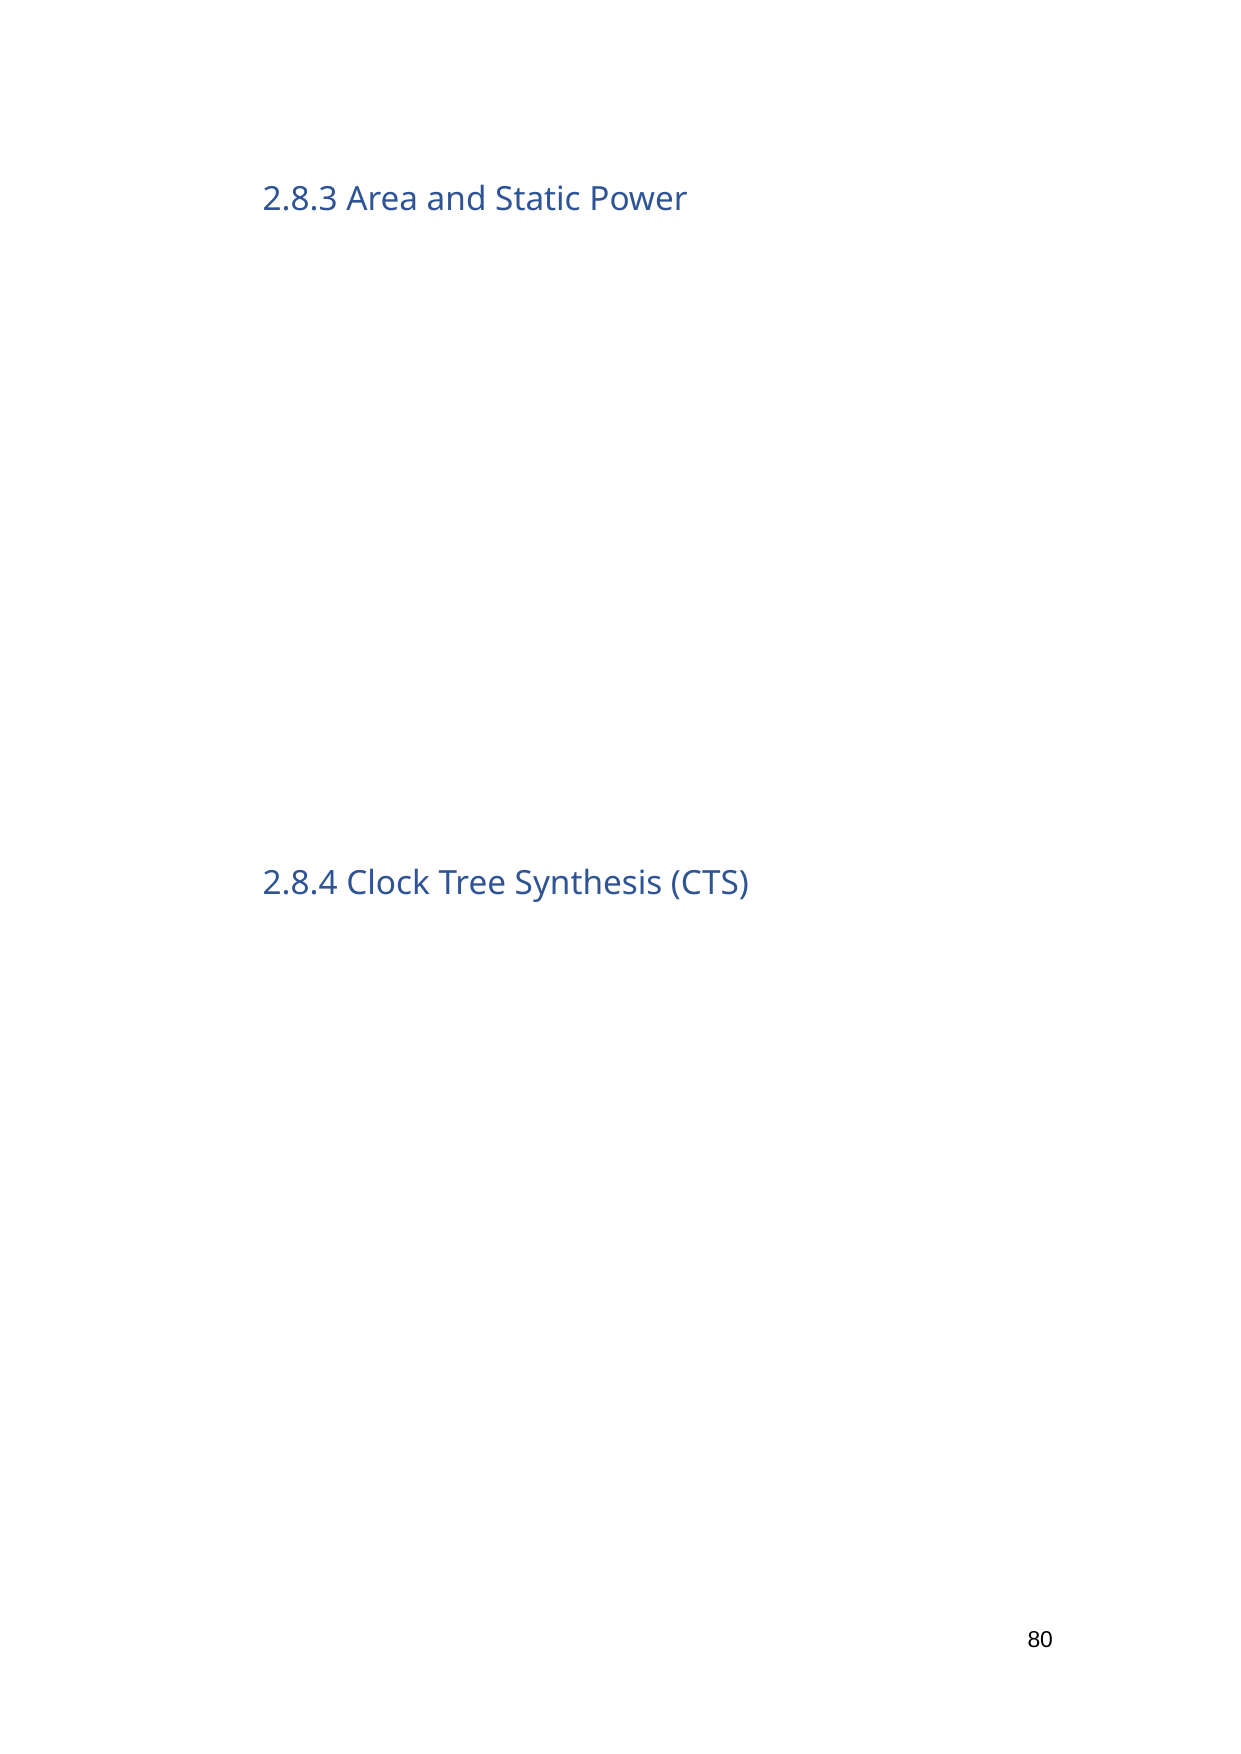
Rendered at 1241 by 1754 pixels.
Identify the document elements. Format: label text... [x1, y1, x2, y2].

text 2.8.3 Area and Static Power [187, 175, 1053, 220]
text 2.8.4 Clock Tree Synthesis (CTS) [187, 859, 1053, 904]
